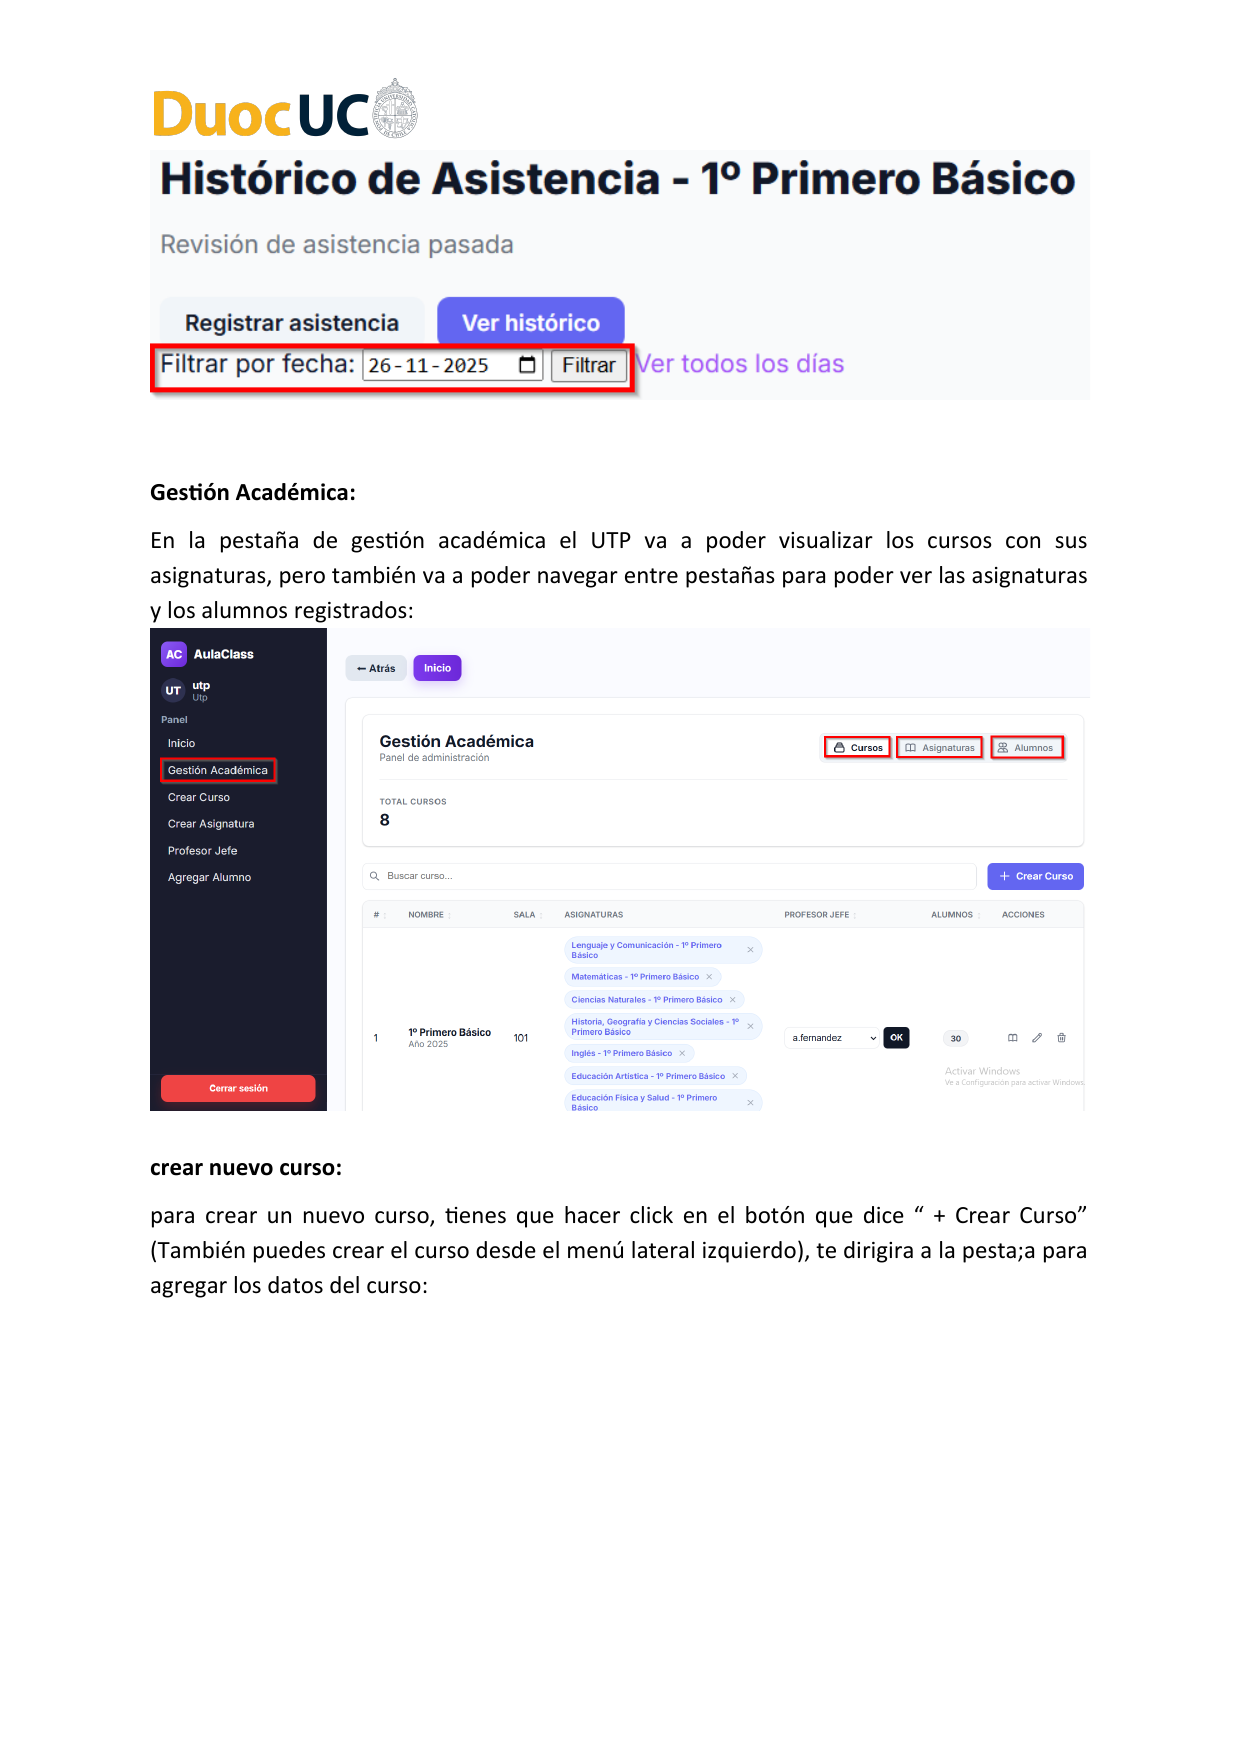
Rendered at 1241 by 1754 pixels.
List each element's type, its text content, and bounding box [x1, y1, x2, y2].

subtitle crear nuevo curso: [150, 1151, 1090, 1182]
text En la pestaña de gestión académica el UTP va a poder visualizar los cursos con sus asignaturas, pero también va a poder navegar entre pestañas para poder ver las asignaturas y los alumnos registrados: [150, 524, 1090, 624]
picture [150, 628, 1091, 1111]
picture [150, 75, 420, 142]
subtitle Gestión Académica: [150, 476, 1090, 507]
picture [150, 150, 1091, 400]
text para crear un nuevo curso, tienes que hacer click en el botón que dice “ + Crear Curso” (También puedes crear el curso desde el menú lateral izquierdo), te dirigira a la pesta;a para agregar los datos del curso: [150, 1199, 1090, 1299]
